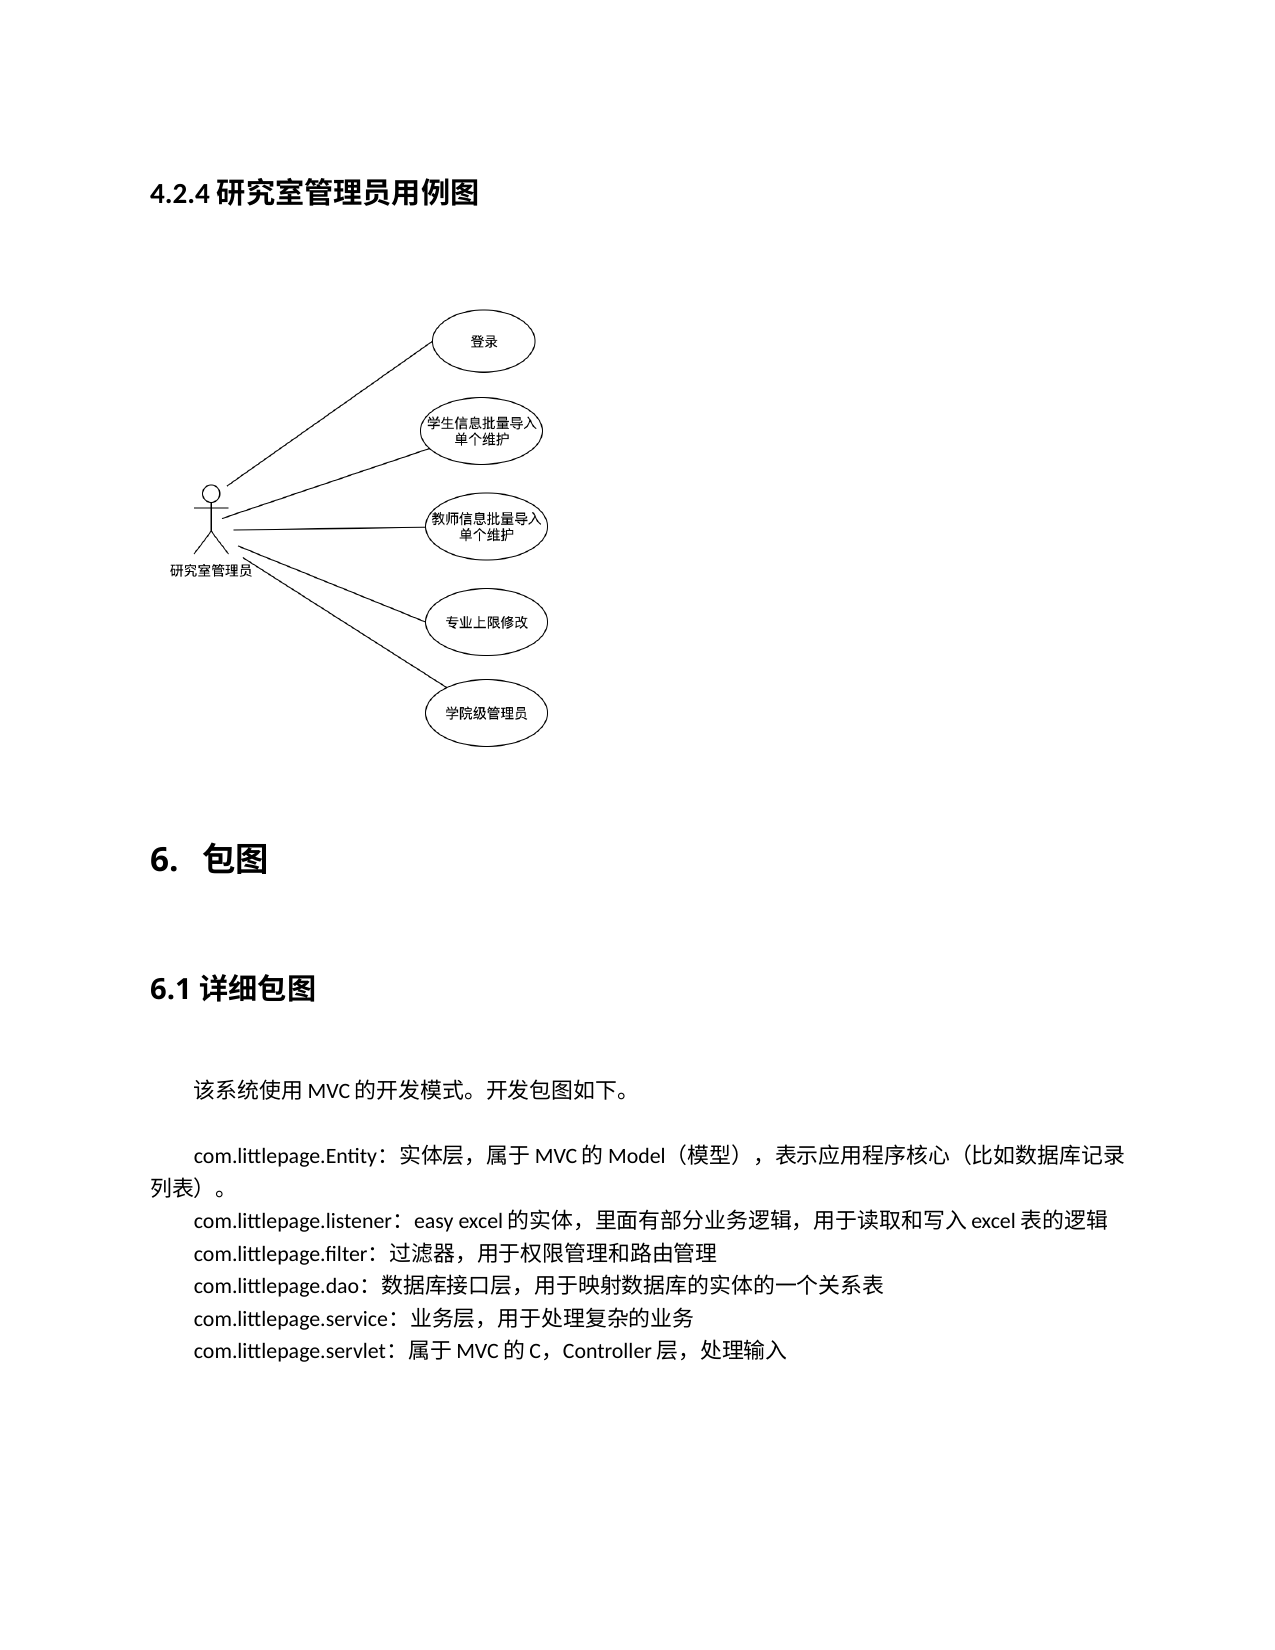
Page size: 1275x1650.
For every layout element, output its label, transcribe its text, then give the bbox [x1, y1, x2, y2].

subtitle 包图 [150, 825, 1125, 890]
text com.littlepage.filter：过滤器，用于权限管理和路由管理 [194, 1236, 1125, 1268]
text com.littlepage.Entity：实体层，属于MVC的Model（模型），表示应用程序核心（比如数据库记录列表）。 [150, 1138, 1125, 1203]
subtitle 6.1 详细包图 [150, 954, 1125, 1019]
subtitle 4.2.4 研究室管理员用例图 [150, 159, 1125, 224]
picture [150, 277, 603, 772]
text com.littlepage.dao：数据库接口层，用于映射数据库的实体的一个关系表 [194, 1268, 1125, 1301]
text com.littlepage.servlet：属于MVC的C，Controller层，处理输入 [194, 1333, 1125, 1366]
text com.littlepage.service：业务层，用于处理复杂的业务 [194, 1301, 1125, 1333]
text com.littlepage.listener：easy excel的实体，里面有部分业务逻辑，用于读取和写入excel表的逻辑 [194, 1203, 1125, 1236]
text 该系统使用MVC的开发模式。开发包图如下。 [194, 1073, 1125, 1106]
